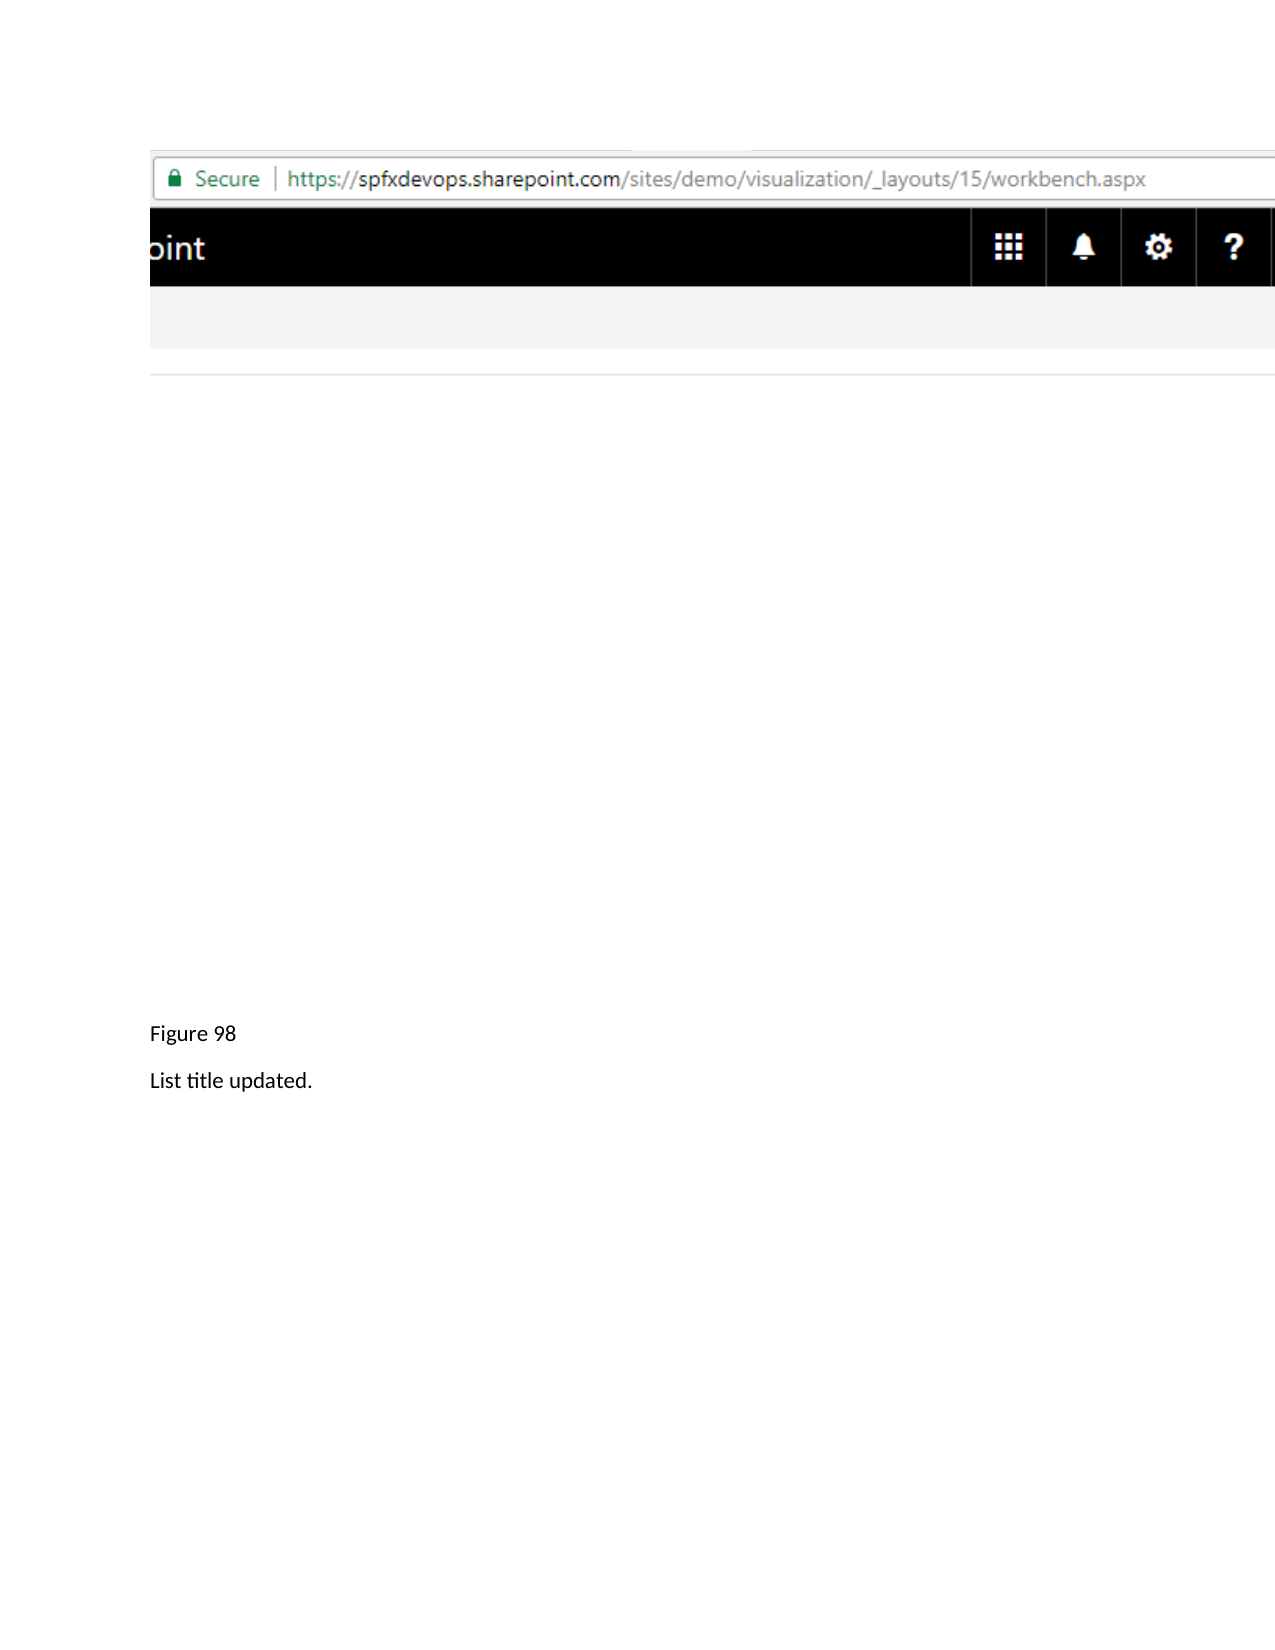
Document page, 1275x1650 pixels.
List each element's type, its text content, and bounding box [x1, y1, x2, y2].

text List title updated. [150, 1066, 1125, 1094]
picture [150, 150, 1275, 1000]
text Figure 98 [150, 1019, 1125, 1047]
